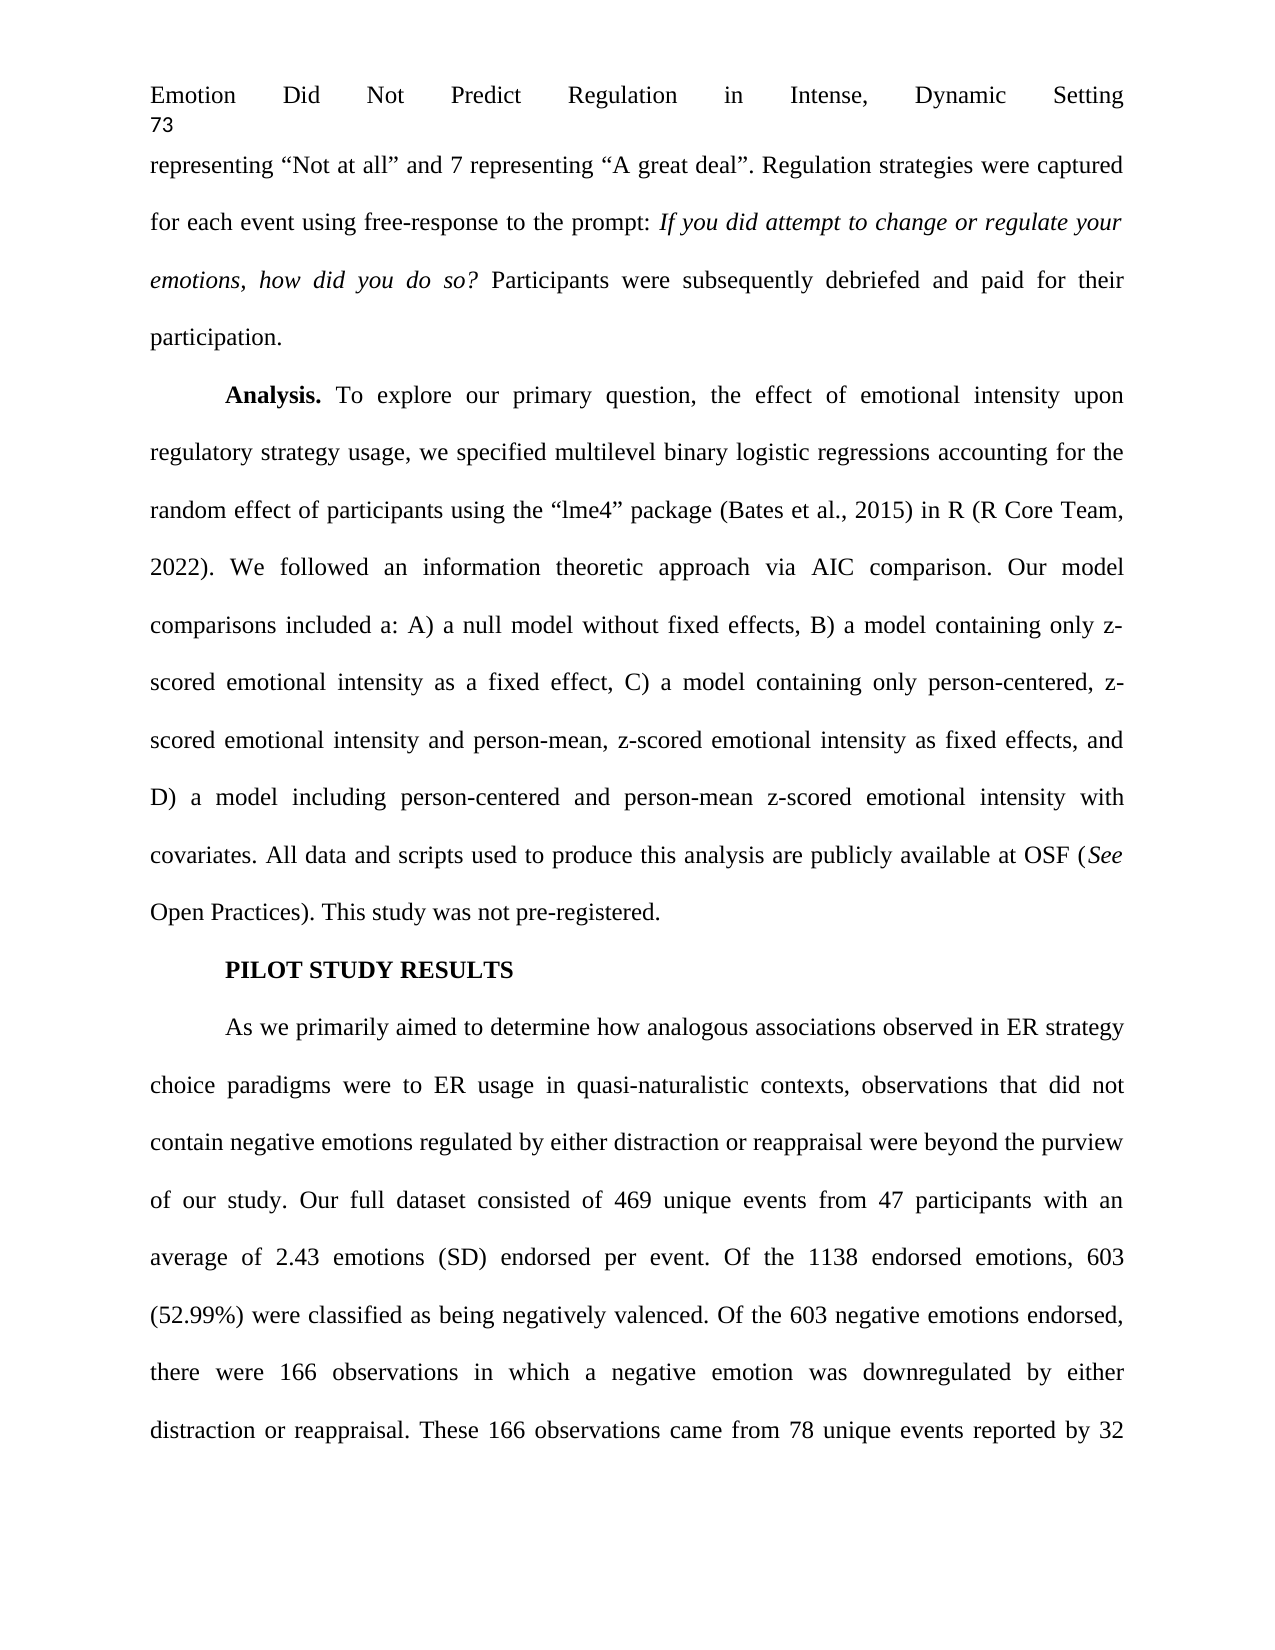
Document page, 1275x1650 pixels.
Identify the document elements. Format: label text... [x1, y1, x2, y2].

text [150, 150, 1125, 351]
text PILOT STUDY RESULTS [150, 955, 1125, 984]
text Analysis. To explore our primary question, the effect of emotional intensity upon regulatory strategy usage, we specified multilevel binary logistic regressions accounting for the random effect of participants using the “lme4” package (Bates et al., 2015) in R (R Core Team, 2022). We followed an information theoretic approach via AIC comparison. Our model comparisons included a: A) a null model without fixed effects, B) a model containing only z-scored emotional intensity as a fixed effect, C) a model containing only person-centered, z-scored emotional intensity and person-mean, z-scored emotional intensity as fixed effects, and D) a model including person-centered and person-mean z-scored emotional intensity with covariates. All data and scripts used to produce this analysis are publicly available at OSF (See Open Practices). This study was not pre-registered. [150, 380, 1125, 926]
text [150, 1012, 1125, 1444]
